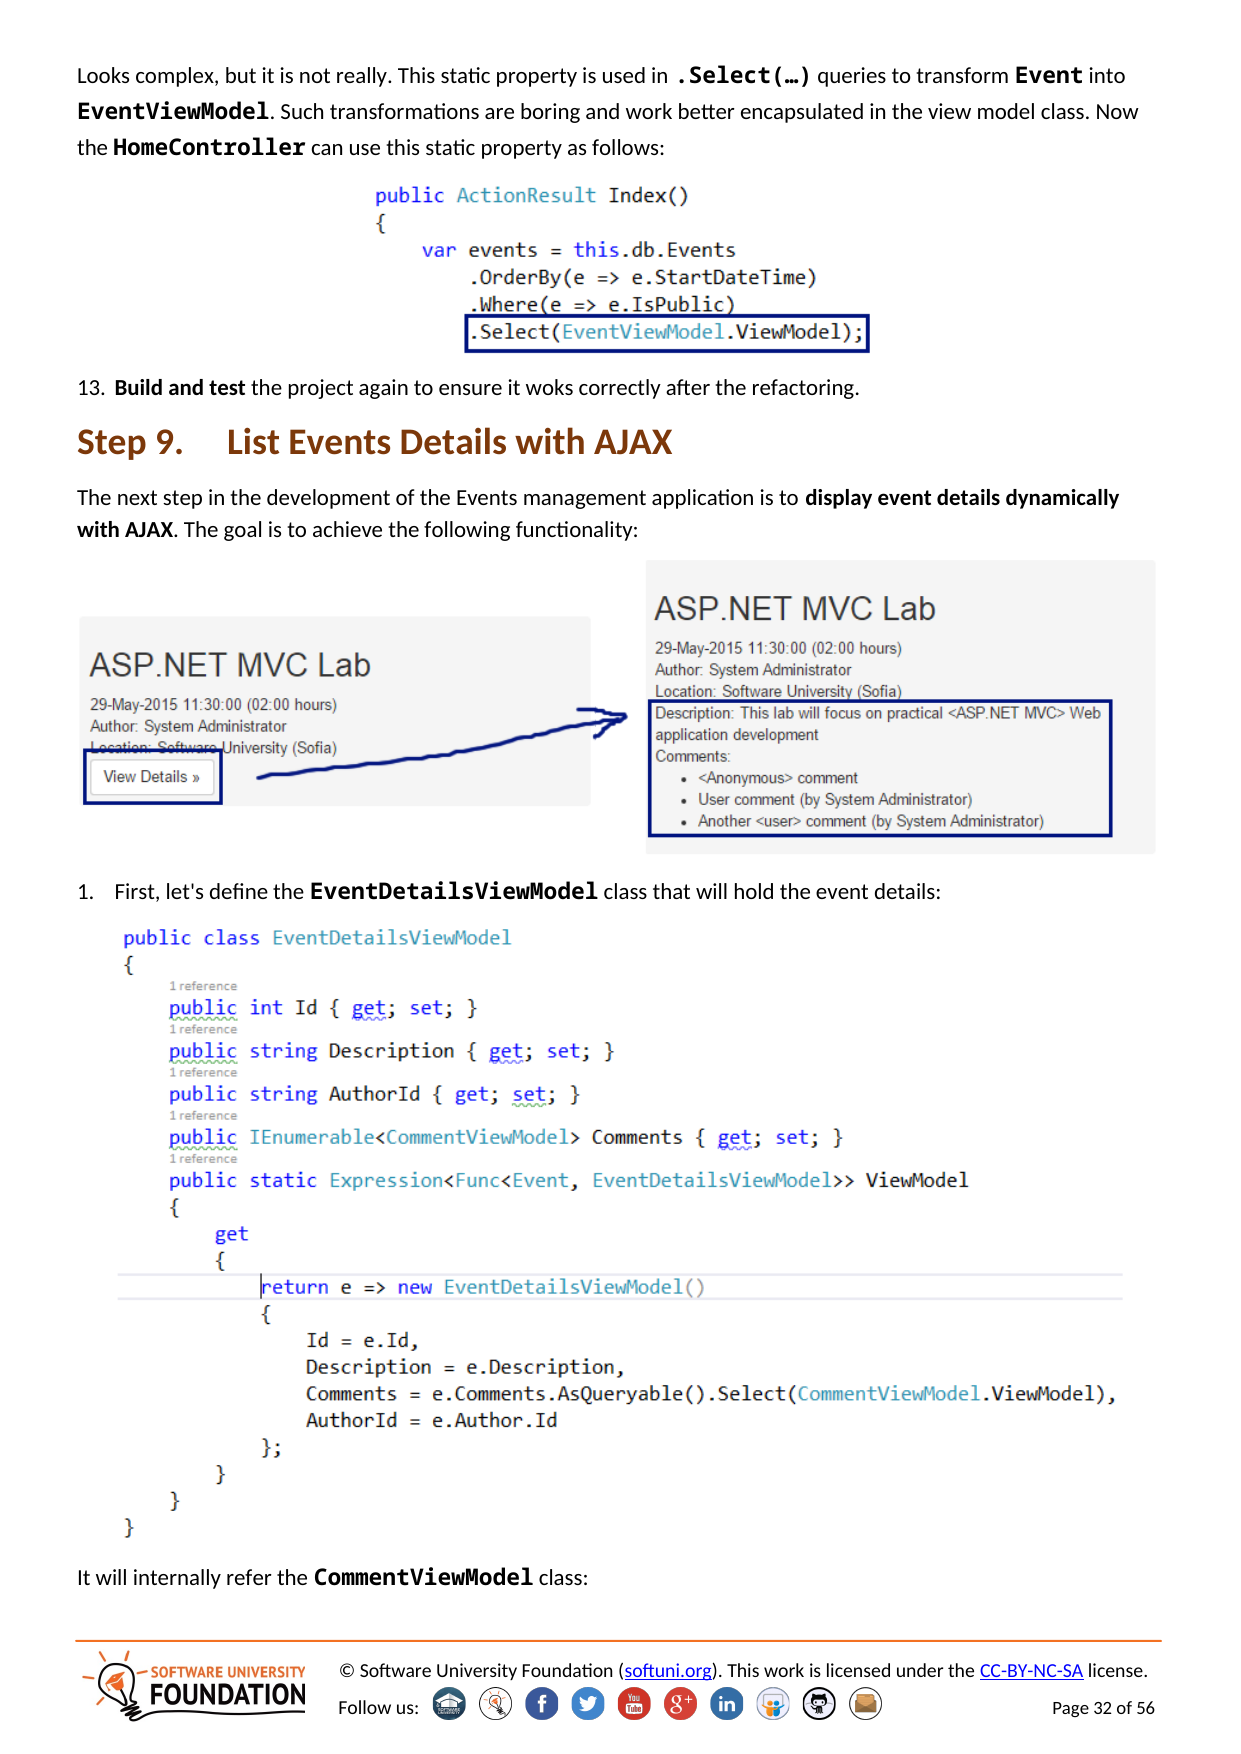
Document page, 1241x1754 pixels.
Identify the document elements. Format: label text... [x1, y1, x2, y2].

picture [802, 1687, 836, 1720]
picture [81, 1649, 305, 1722]
text The next step in the development of the Events management application is to display event details dynamically with AJAX. The goal is to achieve the following functionality: [77, 483, 1163, 543]
picture [756, 1687, 790, 1720]
picture [571, 1687, 605, 1720]
picture [664, 1687, 697, 1720]
picture [76, 560, 1164, 859]
picture [361, 179, 879, 357]
picture [849, 1687, 882, 1720]
text It will internally refer the CommentViewModel class: [77, 1560, 1163, 1592]
picture [525, 1687, 559, 1720]
list Build and test the project again to ensure it woks correctly after the refactoring. [77, 373, 1163, 401]
text Looks complex, but it is not really. This static property is used in .Select(…) queries to transform Event into EventViewModel. Such transformations are boring and work better encapsulated in the view model class. Now the HomeController can use this static property as follows: [77, 59, 1163, 162]
picture [617, 1687, 651, 1720]
picture [432, 1687, 466, 1720]
picture [117, 923, 1123, 1544]
picture [479, 1687, 512, 1720]
list First, let's define the EventDetailsViewModel class that will hold the event details: [77, 875, 1163, 906]
subtitle List Events Details with AJAX [77, 418, 1163, 464]
picture [710, 1687, 744, 1720]
